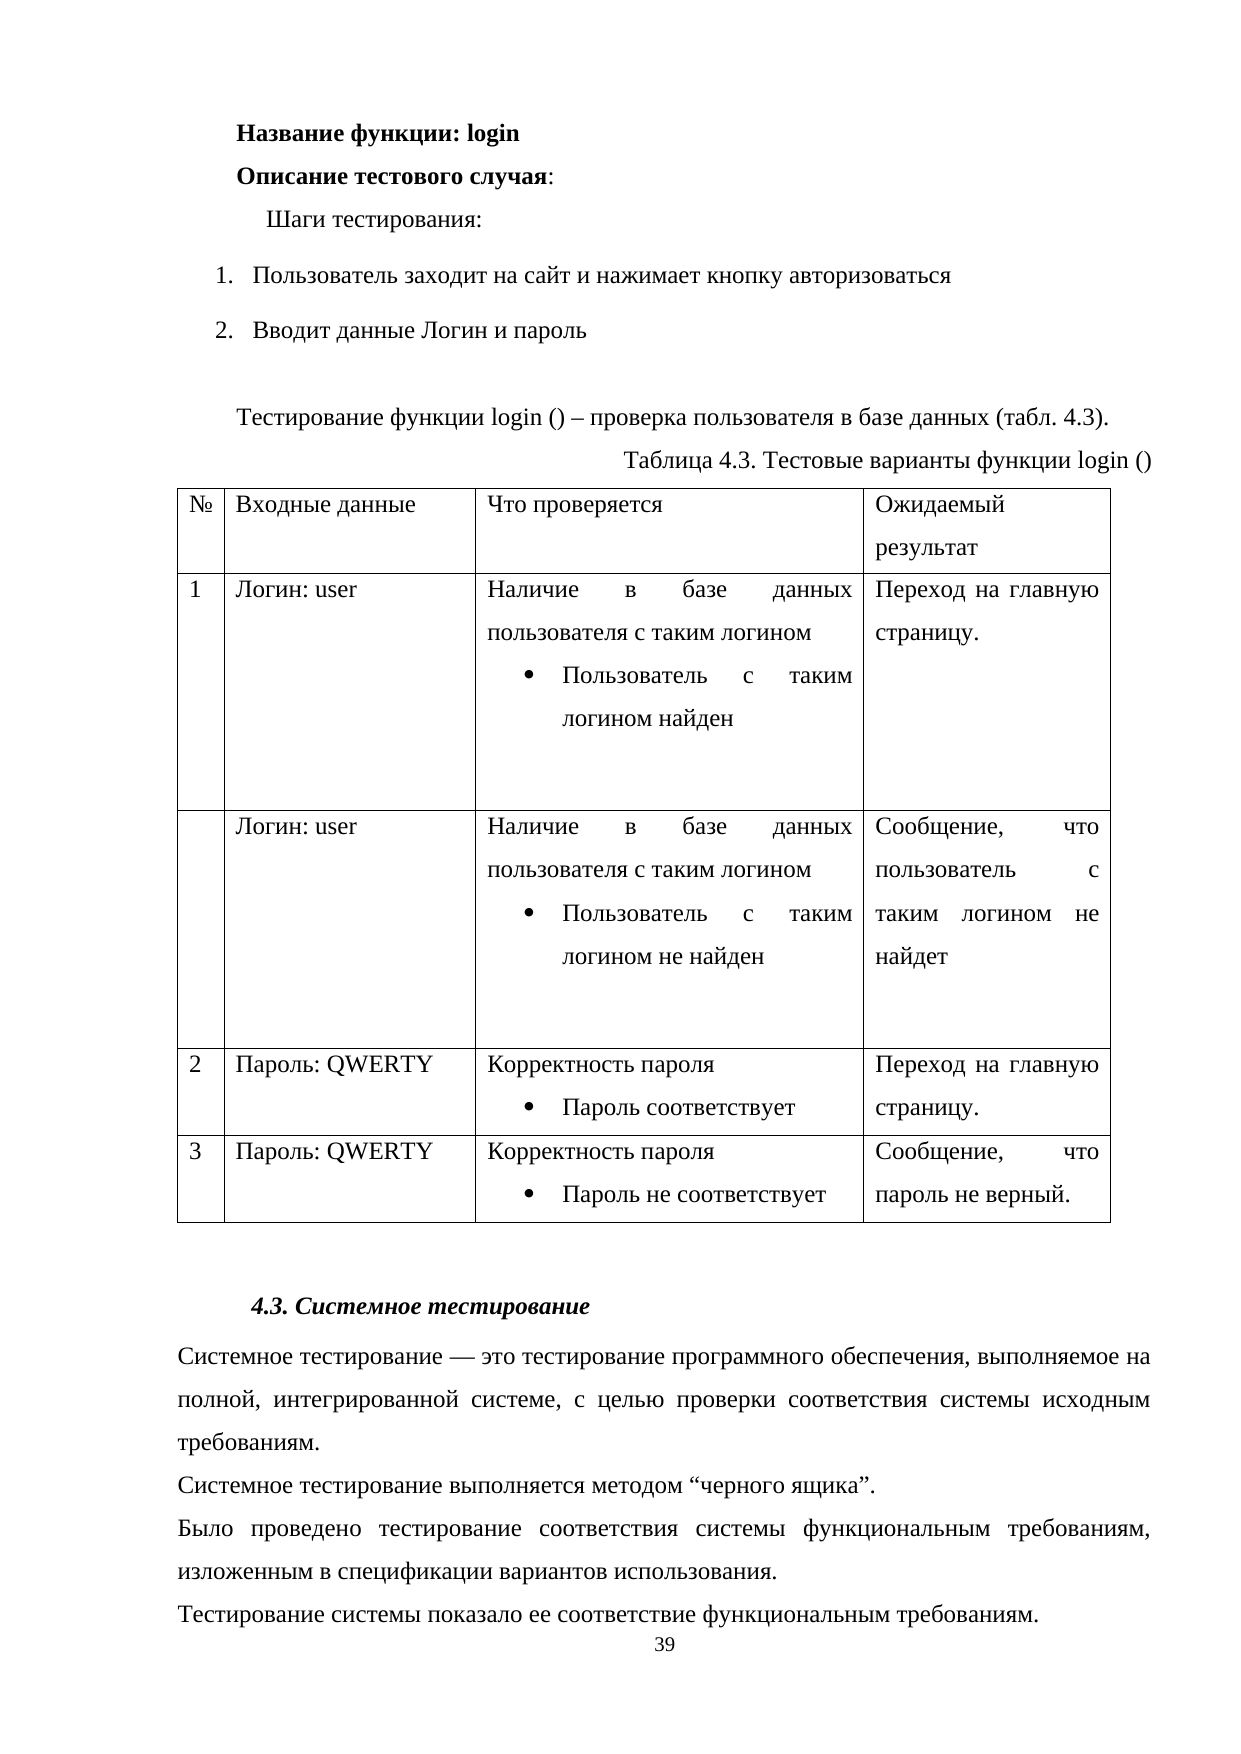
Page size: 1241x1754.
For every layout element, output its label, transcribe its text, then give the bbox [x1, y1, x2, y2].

table_cell Логин: user [225, 811, 475, 1048]
text Шаги тестирования: [177, 204, 1152, 233]
text Было проведено тестирование соответствия системы функциональным требованиям, изложенным в спецификации вариантов использования. [177, 1513, 1152, 1585]
list Пользователь заходит на сайт и нажимает кнопку авторизоваться [215, 260, 1152, 289]
table_cell 1 [178, 574, 224, 810]
table_cell Наличие в базе данных пользователя с таким логином Пользователь с таким логином не найден [476, 811, 863, 1048]
table_cell Сообщение, что пароль не верный. [864, 1136, 1110, 1222]
text Системное тестирование — это тестирование программного обеспечения, выполняемое на полной, интегрированной системе, с целью проверки соответствия системы исходным требованиям. [177, 1341, 1152, 1456]
table_header Ожидаемый результат [864, 489, 1110, 573]
text Тестирование системы показало ее соответствие функциональным требованиям. [177, 1599, 1152, 1628]
table_cell Пароль: QWERTY [225, 1049, 475, 1135]
text Описание тестового случая: [177, 161, 1152, 190]
table_cell Пароль: QWERTY [225, 1136, 475, 1222]
table_cell Логин: user [225, 574, 475, 810]
text Системное тестирование выполняется методом “черного ящика”. [177, 1470, 1152, 1499]
table_cell Корректность пароля Пароль не соответствует [476, 1136, 863, 1222]
list Вводит данные Логин и пароль [215, 316, 1152, 344]
table_cell Переход на главную страницу. [864, 1049, 1110, 1135]
table_cell 3 [178, 1136, 224, 1222]
table_cell [178, 811, 224, 1048]
table_cell Корректность пароля Пароль соответствует [476, 1049, 863, 1135]
text Таблица 4.3. Тестовые варианты функции login () [177, 445, 1152, 474]
table_header № [178, 489, 224, 573]
subtitle 4.3. Системное тестирование [177, 1291, 1152, 1320]
table_cell Сообщение, что пользователь с таким логином не найдет [864, 811, 1110, 1048]
table_cell Переход на главную страницу. [864, 574, 1110, 810]
table_cell Наличие в базе данных пользователя с таким логином Пользователь с таким логином найден [476, 574, 863, 810]
text Название функции: login [177, 118, 1152, 147]
table_cell 2 [178, 1049, 224, 1135]
table_header Что проверяется [476, 489, 863, 573]
text Тестирование функции login () – проверка пользователя в базе данных (табл. 4.3). [177, 402, 1152, 431]
table_header Входные данные [225, 489, 475, 573]
